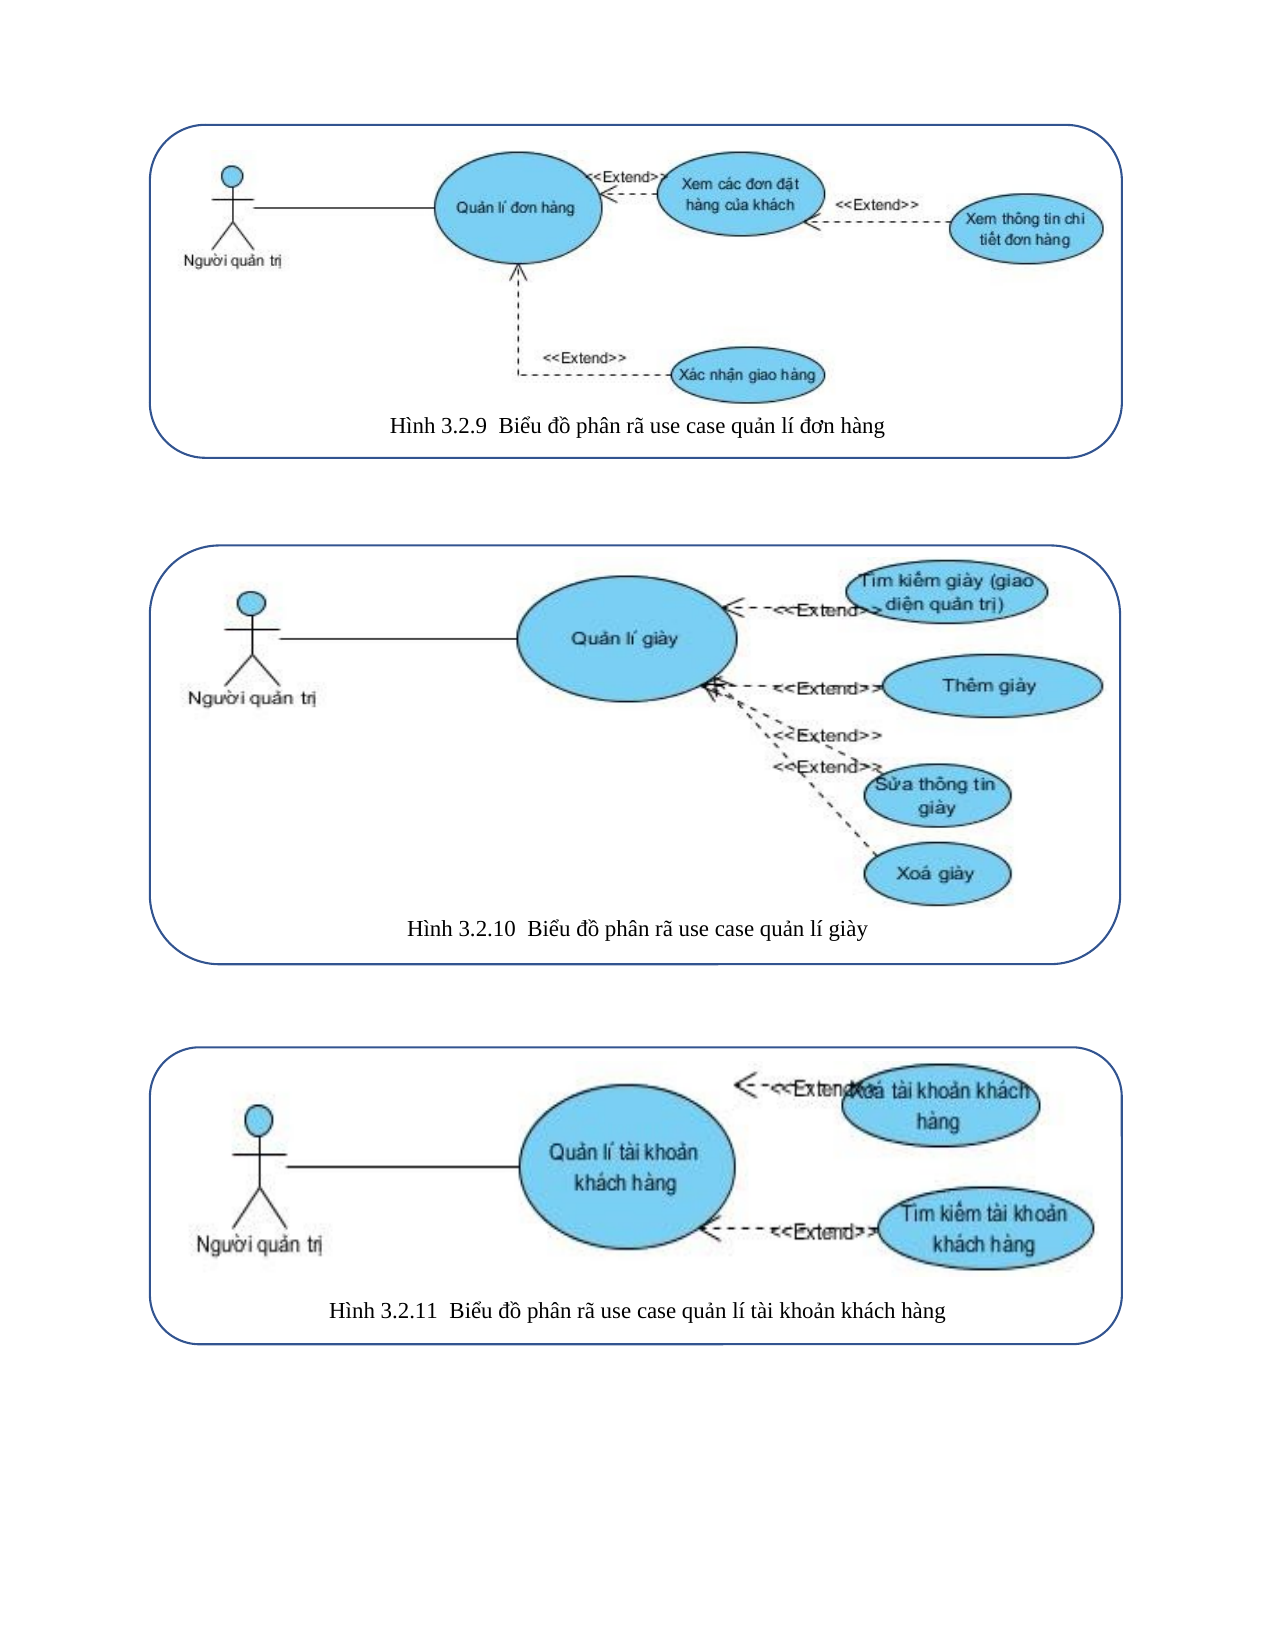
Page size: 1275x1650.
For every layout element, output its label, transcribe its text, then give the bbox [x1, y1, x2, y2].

text Hình 3.2.9 Biểu đồ phân rã use case quản lí đơn hàng [1112, 150, 1125, 438]
picture [175, 1061, 1100, 1277]
picture [1092, 557, 1109, 574]
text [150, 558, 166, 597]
text Hình 3.2.10 Biểu đồ phân rã use case quản lí giày [1105, 558, 1125, 941]
picture [167, 150, 1108, 408]
picture [166, 557, 1109, 911]
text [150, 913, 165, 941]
picture [166, 557, 177, 567]
text Hình 3.2.11 Biểu đồ phân rã use case quản lí tài khoản khách hàng [152, 1297, 1120, 1324]
